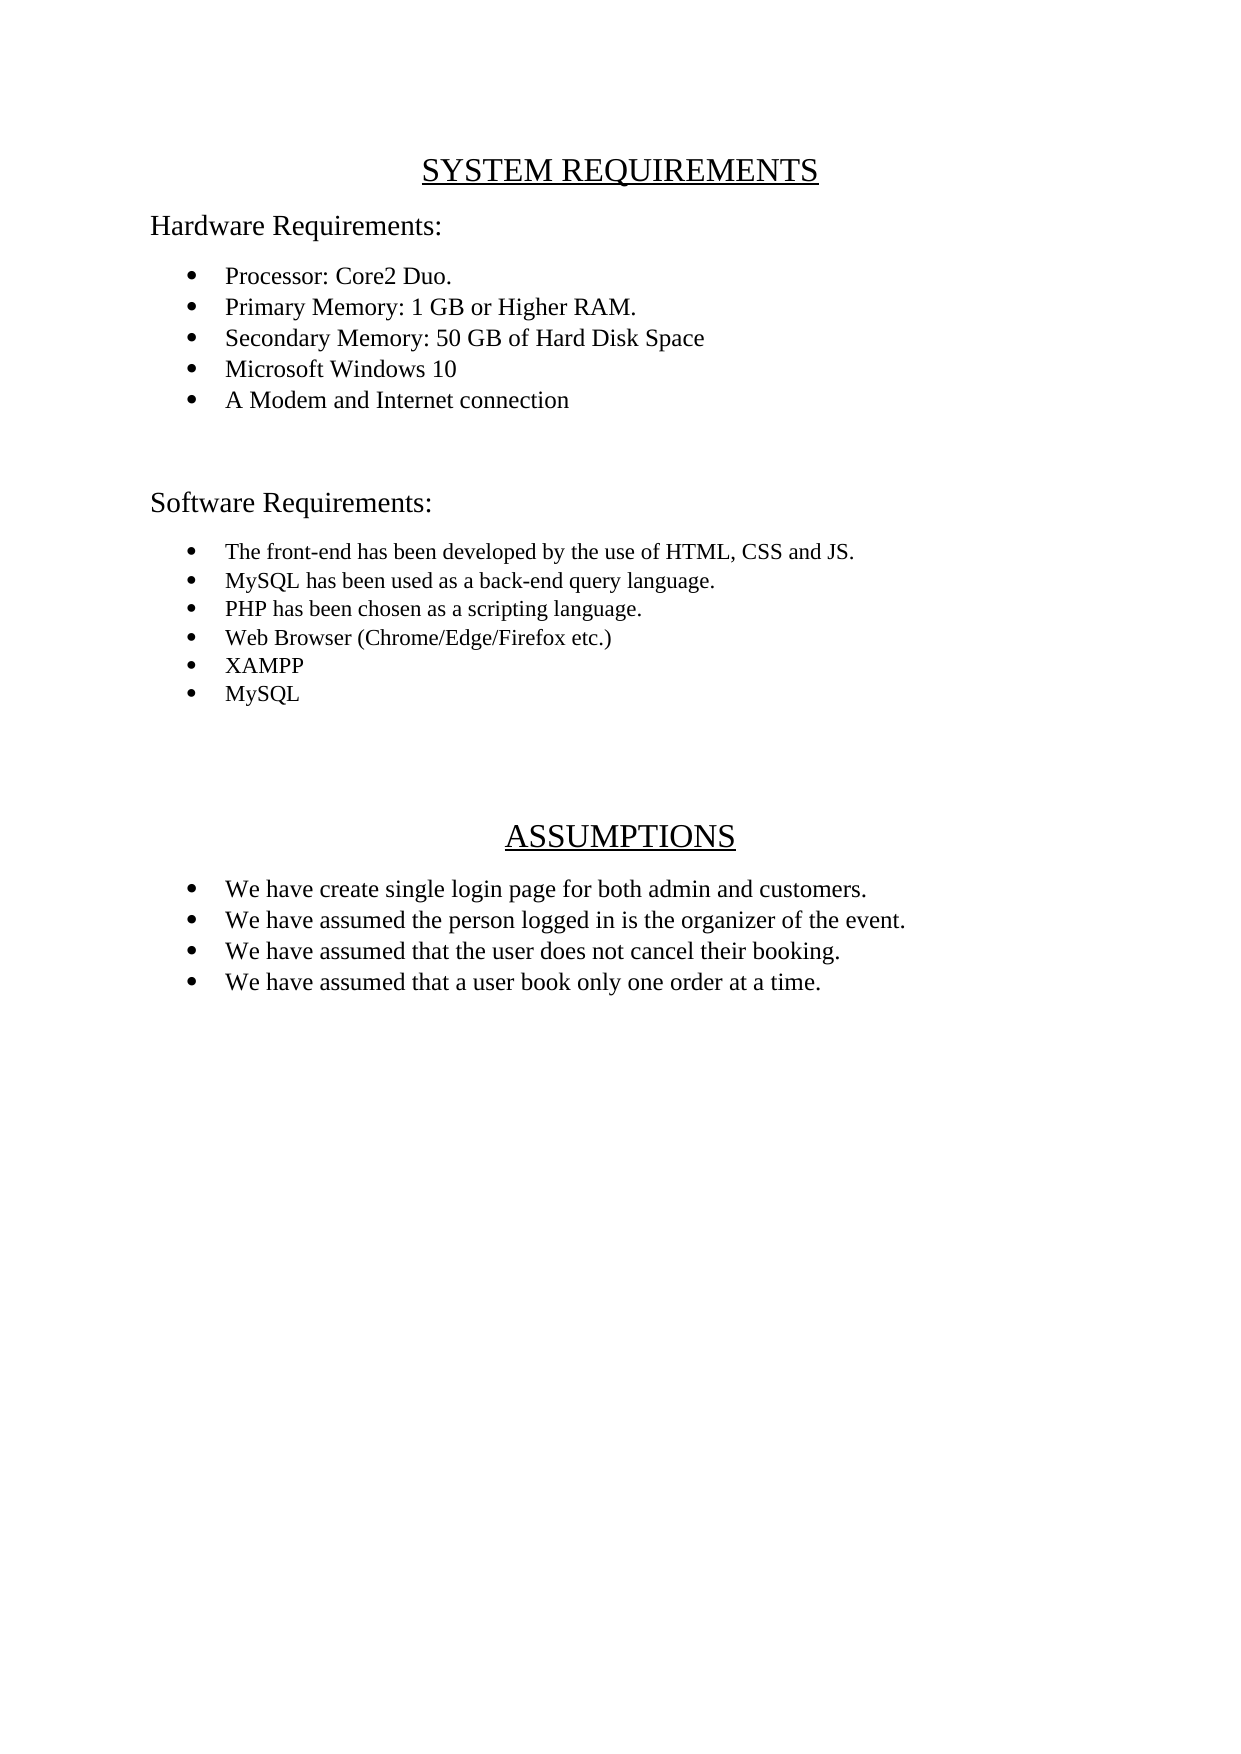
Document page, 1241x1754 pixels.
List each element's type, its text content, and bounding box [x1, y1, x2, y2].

list MySQL has been used as a back-end query language. [187, 567, 1090, 593]
list We have create single login page for both admin and customers. [187, 874, 1090, 903]
list Microsoft Windows 10 [187, 354, 1090, 383]
text Hardware Requirements: [150, 208, 1090, 242]
list We have assumed that the user does not cancel their booking. [187, 936, 1090, 965]
list A Modem and Internet connection [187, 385, 1090, 414]
text SYSTEM REQUIREMENTS [150, 150, 1090, 188]
text Software Requirements: [150, 486, 1090, 519]
list PHP has been chosen as a scripting language. [187, 595, 1090, 622]
list XAMPP [187, 652, 1090, 678]
list MySQL [187, 681, 1090, 707]
list Secondary Memory: 50 GB of Hard Disk Space [187, 323, 1090, 352]
list Primary Memory: 1 GB or Higher RAM. [187, 292, 1090, 321]
list Web Browser (Chrome/Edge/Firefox etc.) [187, 624, 1090, 650]
text ASSUMPTIONS [150, 816, 1090, 854]
list Processor: Core2 Duo. [187, 261, 1090, 289]
list We have assumed that a user book only one order at a time. [187, 967, 1090, 996]
list We have assumed the person logged in is the organizer of the event. [187, 905, 1090, 934]
list The front-end has been developed by the use of HTML, CSS and JS. [187, 538, 1090, 565]
